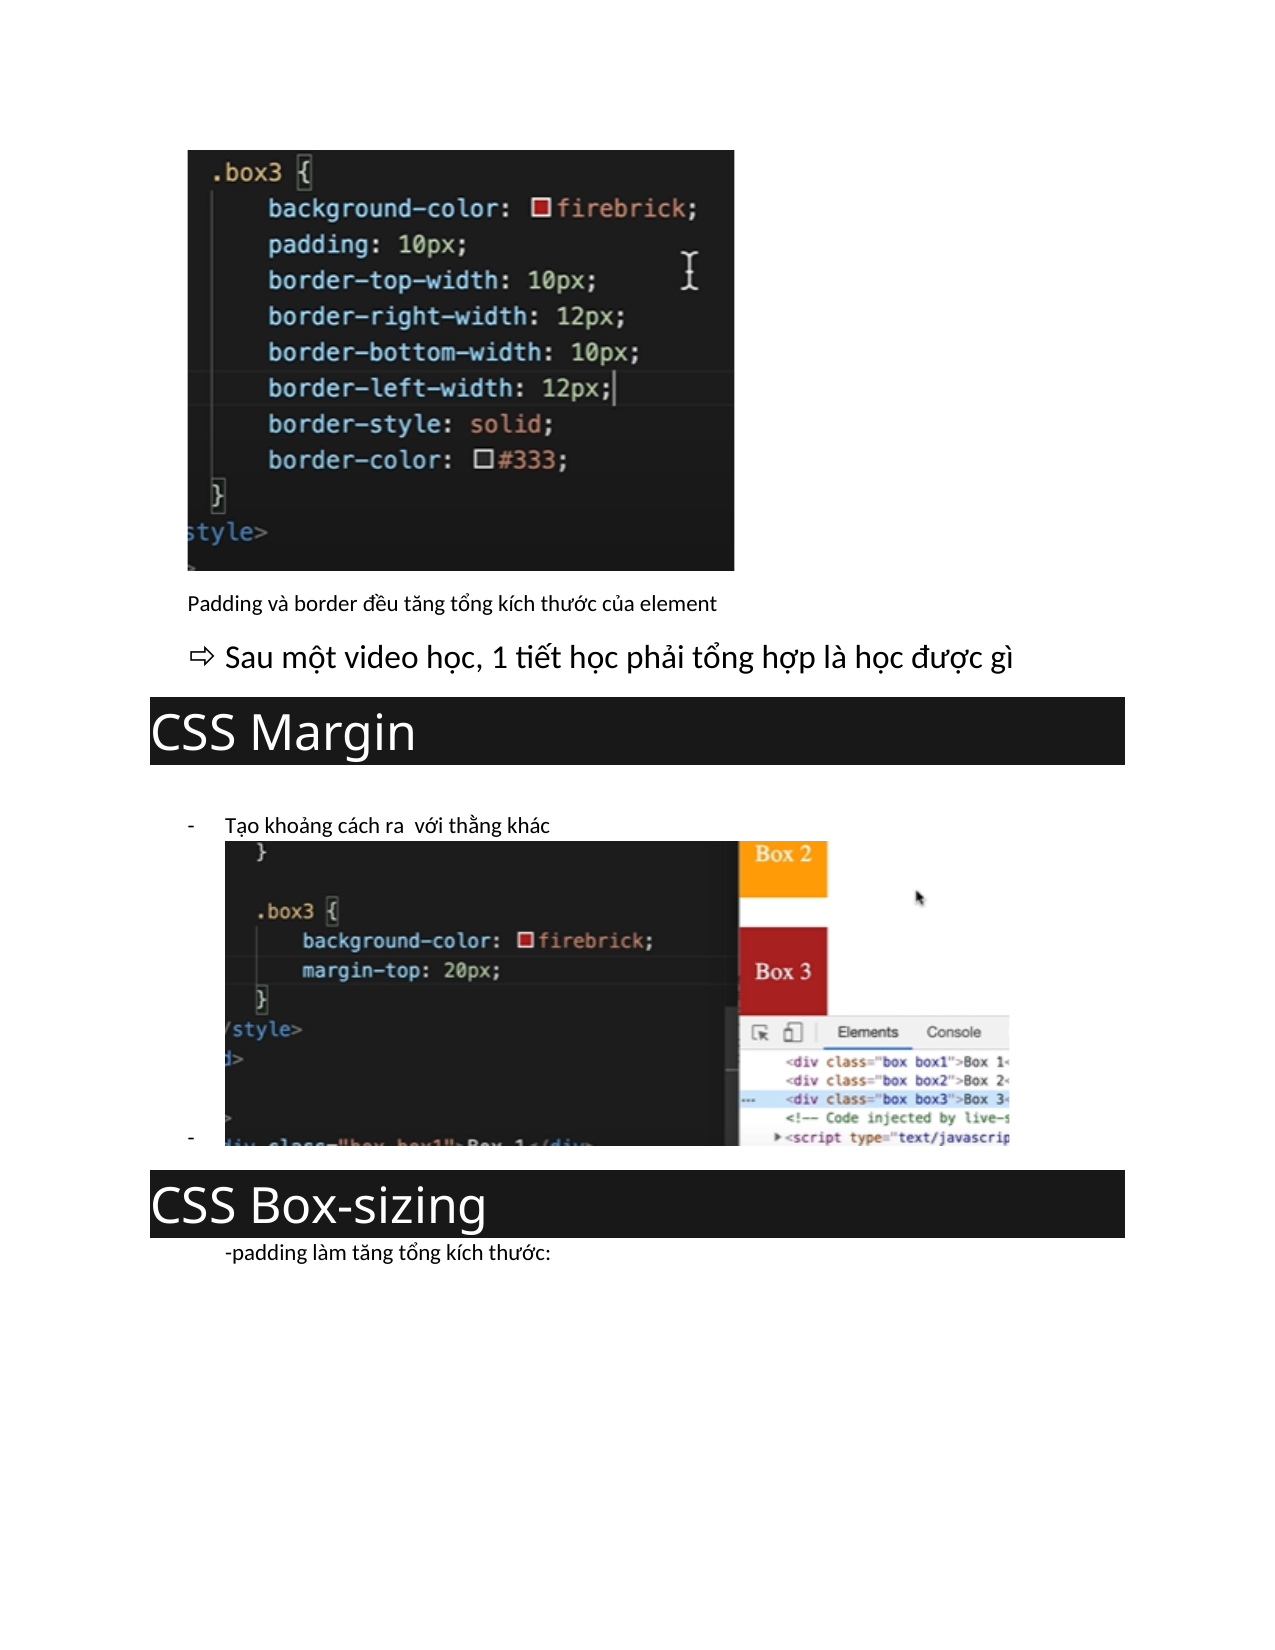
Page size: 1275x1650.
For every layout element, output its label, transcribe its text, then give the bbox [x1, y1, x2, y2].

subtitle CSS Box-sizing [150, 1170, 1125, 1238]
list Sau một video học, 1 tiết học phải tổng hợp là học được gì [187, 636, 1125, 677]
subtitle CSS Margin [150, 697, 1125, 765]
list -padding làm tăng tổng kích thước: [225, 1238, 1125, 1266]
text Padding và border đều tăng tổng kích thước của element [187, 589, 1125, 617]
list Tạo khoảng cách ra với thằng khác [187, 812, 1125, 840]
picture [225, 841, 1010, 1146]
picture [187, 150, 735, 571]
